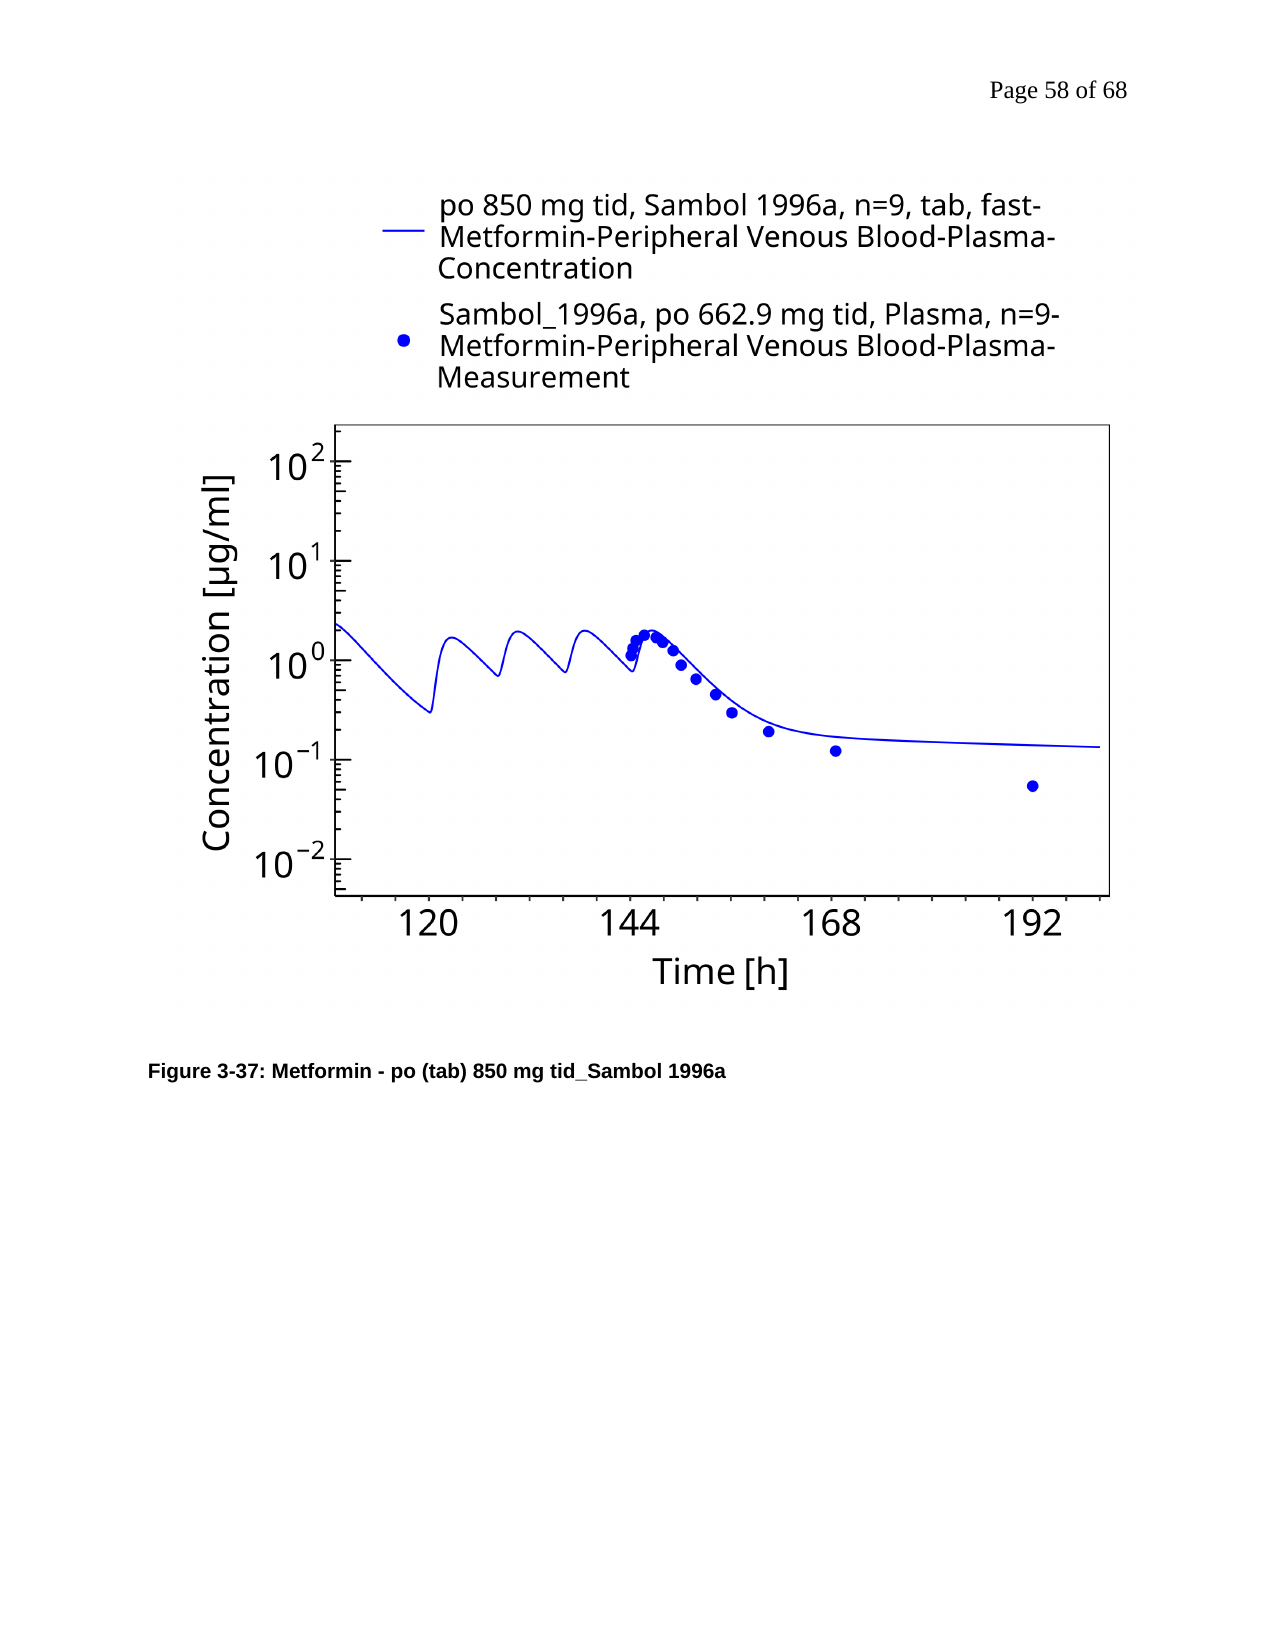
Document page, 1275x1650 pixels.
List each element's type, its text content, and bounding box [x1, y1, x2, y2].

text Figure 3-37: Metformin - po (tab) 850 mg tid_Sambol 1996a [148, 1059, 1127, 1083]
picture [166, 166, 1146, 1029]
